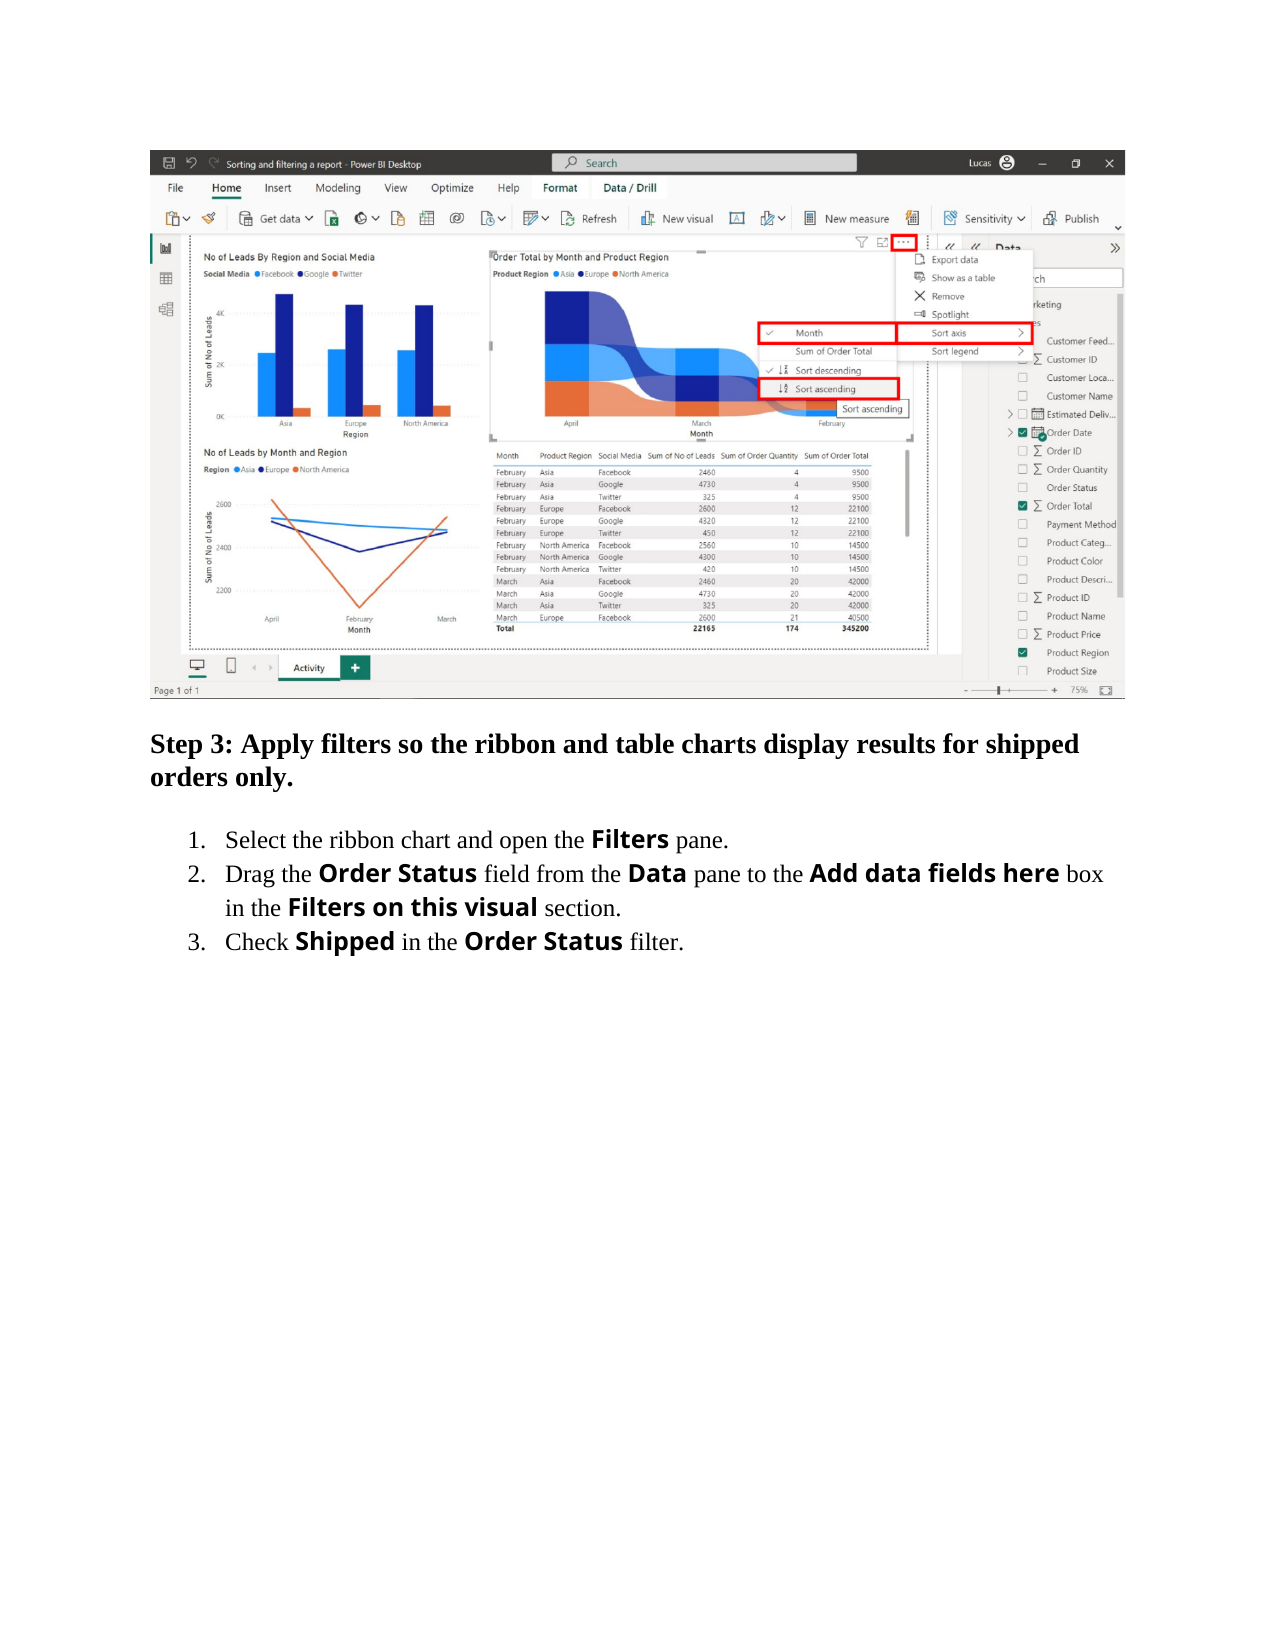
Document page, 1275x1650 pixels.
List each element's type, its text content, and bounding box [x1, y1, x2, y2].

text Step 3: Apply filters so the ribbon and table charts display results for shipped orders only. [150, 728, 1125, 792]
picture [150, 150, 1125, 699]
list Check Shipped in the Order Status filter. [187, 924, 1125, 958]
list Drag the Order Status field from the Data pane to the Add data fields here box in the Filters on this visual section. [187, 856, 1125, 924]
list Select the ribbon chart and open the Filters pane. [187, 822, 1125, 856]
